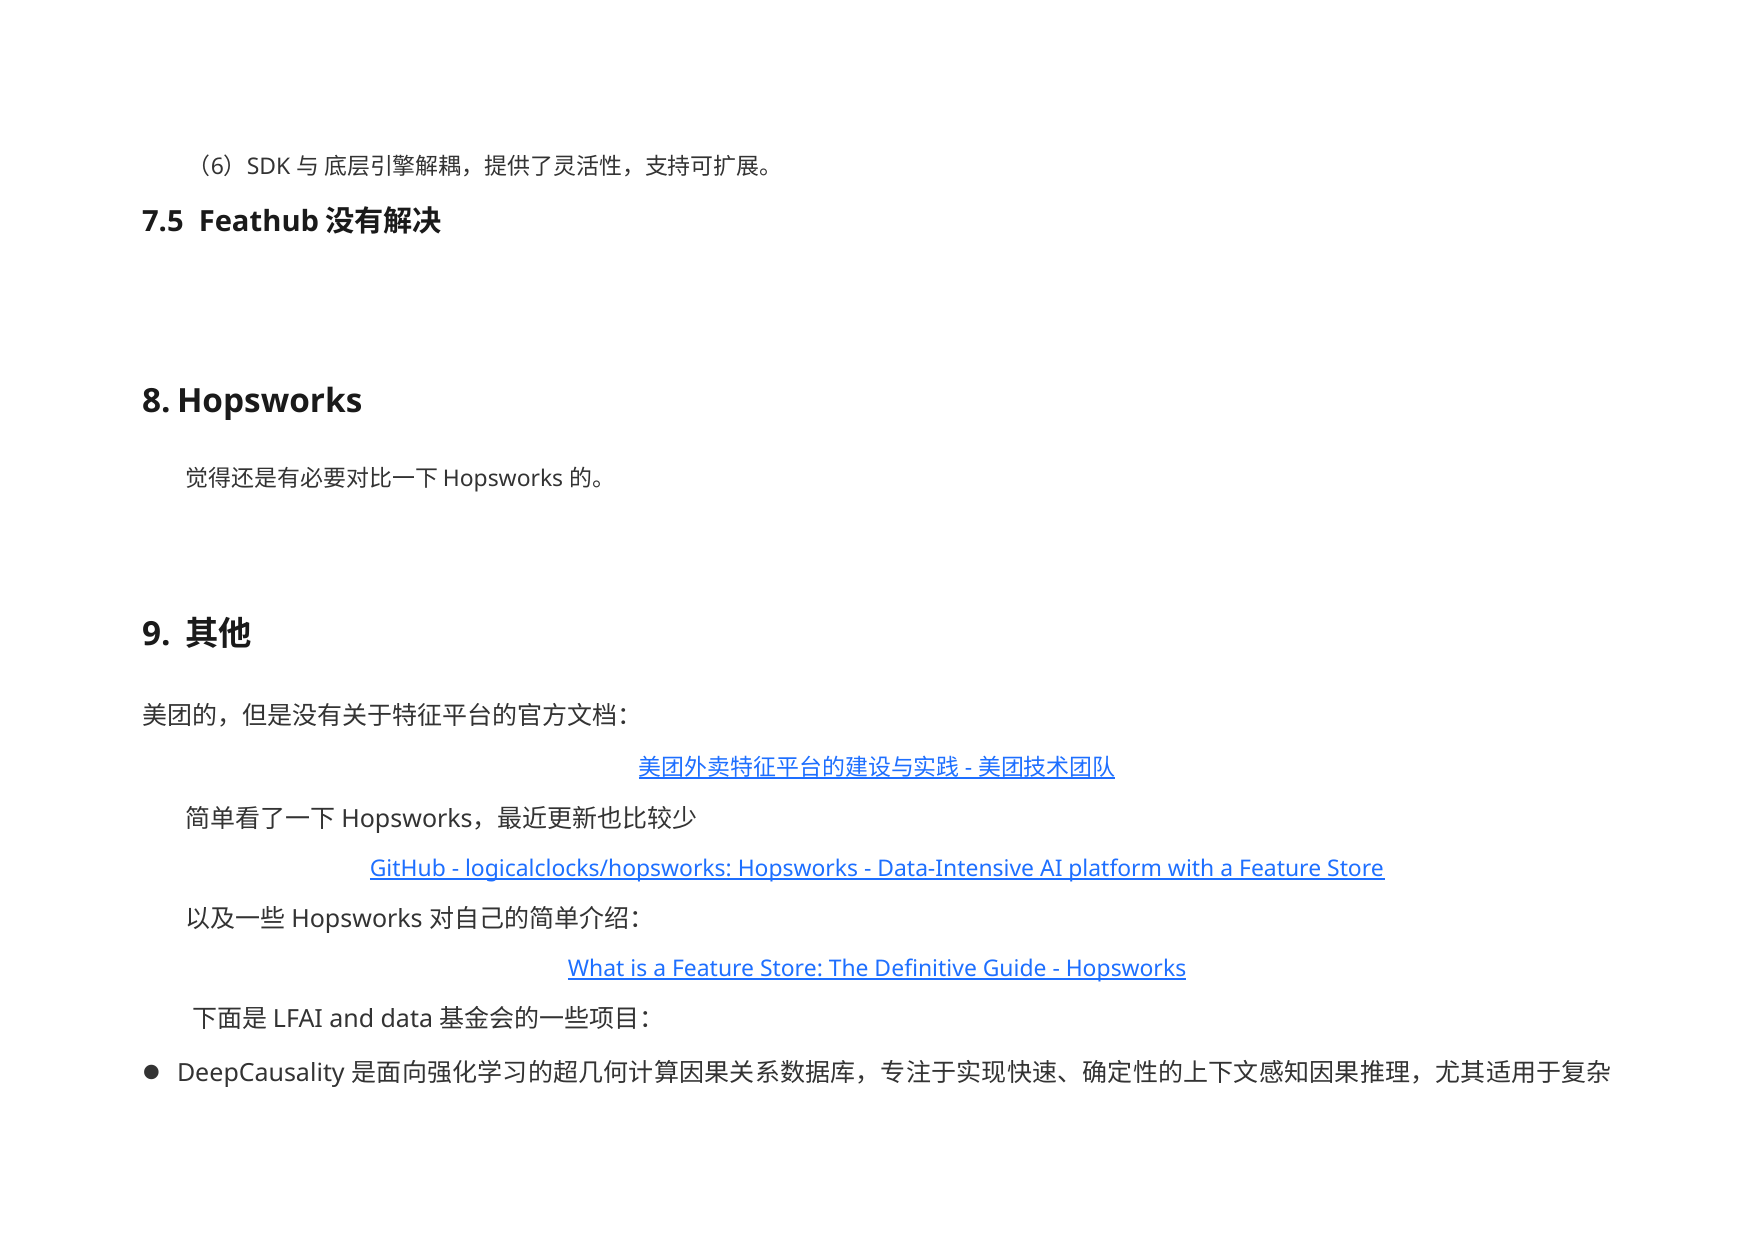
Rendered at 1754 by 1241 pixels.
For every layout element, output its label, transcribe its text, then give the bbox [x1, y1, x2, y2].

subtitle Hopsworks [142, 376, 1612, 422]
subtitle 7.5 Feathub没有解决 [142, 197, 1612, 239]
text 觉得还是有必要对比一下 Hopsworks 的。 [142, 460, 1612, 493]
text 以及一些 Hopsworks 对自己的简单介绍： [142, 898, 1612, 935]
text （6）SDK 与 底层引擎解耦，提供了灵活性，支持可扩展。 [188, 148, 1612, 181]
subtitle 其他 [142, 607, 1612, 655]
text What is a Feature Store: The Definitive Guide - Hopsworks [142, 952, 1612, 983]
text 下面是 LFAI and data 基金会的一些项目： [142, 999, 1612, 1035]
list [142, 1052, 1612, 1088]
text 简单看了一下 Hopsworks，最近更新也比较少 [142, 798, 1612, 834]
text 美团的，但是没有关于特征平台的官方文档： [142, 695, 1612, 732]
text 美团外卖特征平台的建设与实践 - 美团技术团队 [142, 749, 1612, 782]
text GitHub - logicalclocks/hopsworks: Hopsworks - Data-Intensive AI platform with a Feature Store [142, 852, 1612, 883]
